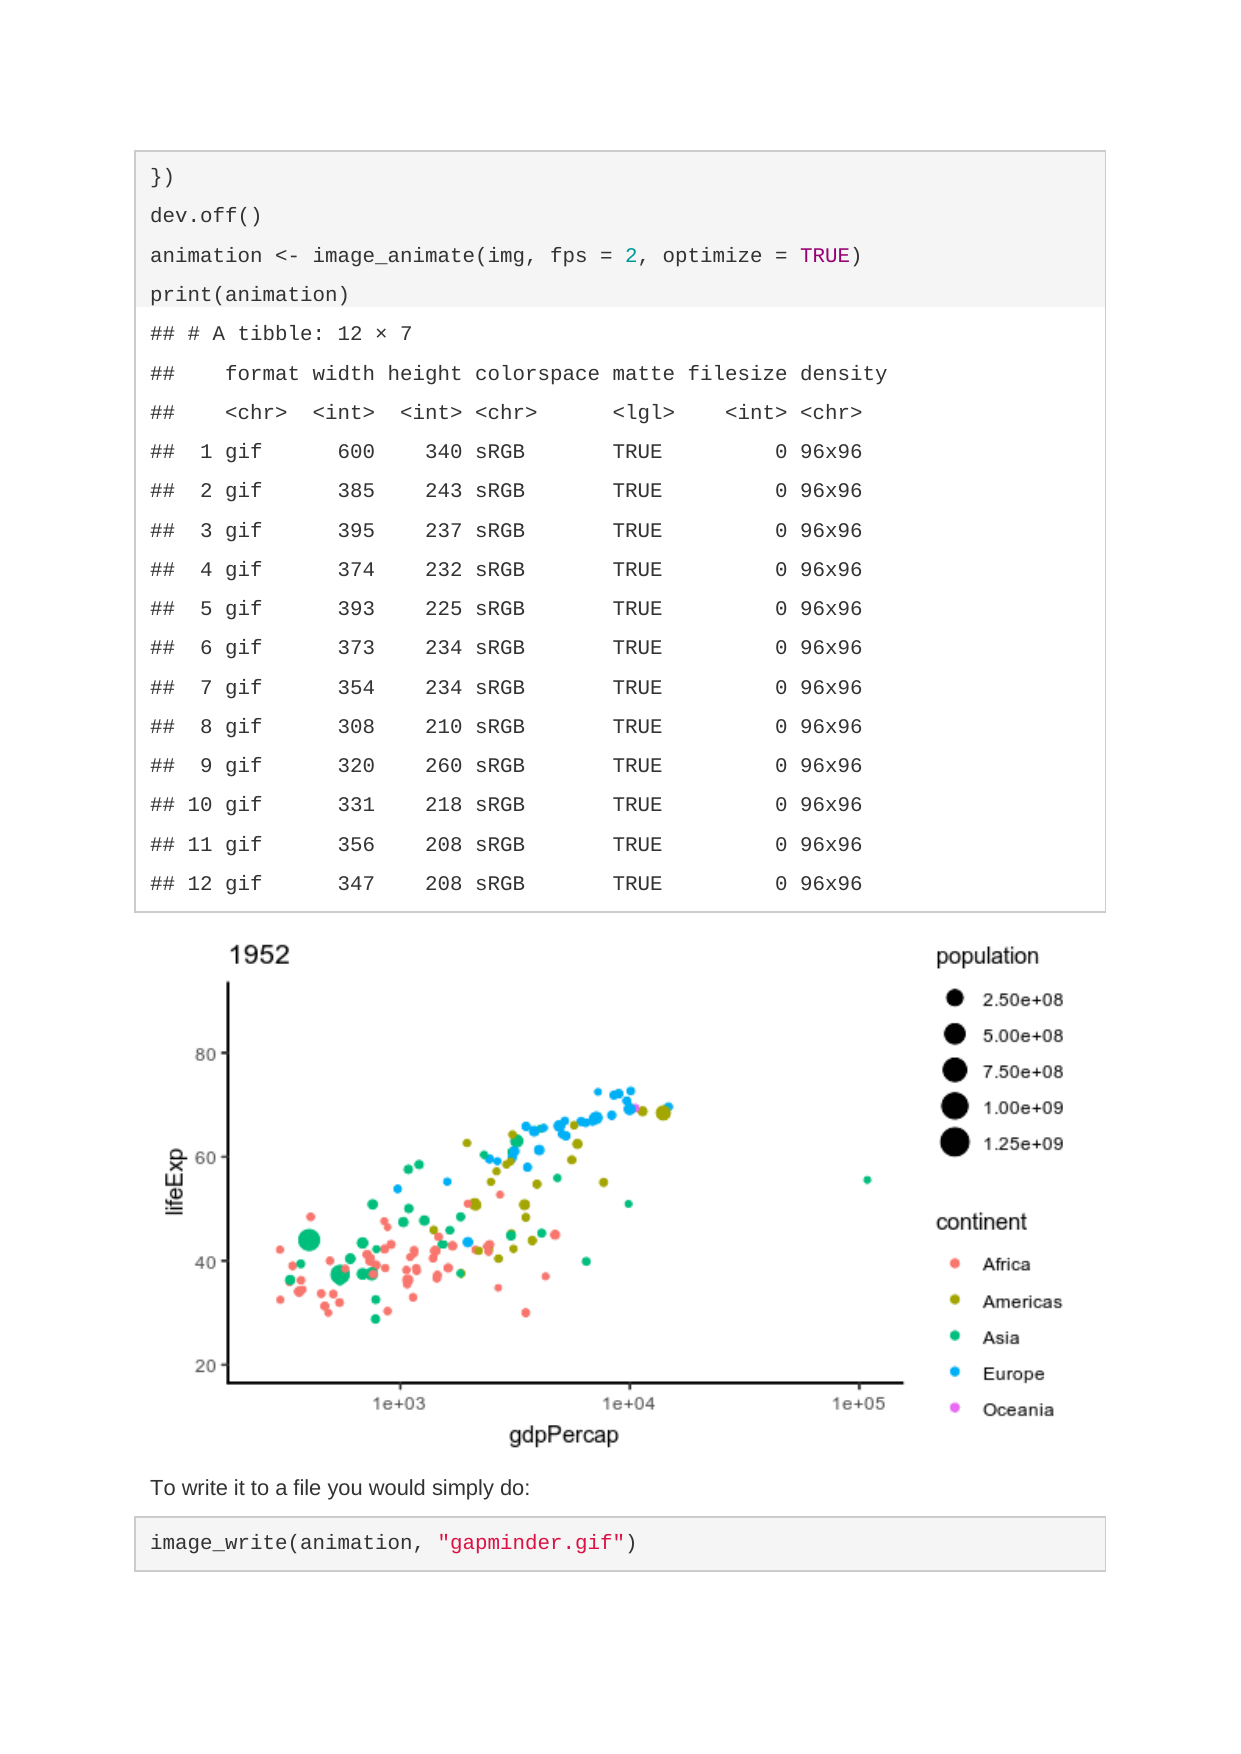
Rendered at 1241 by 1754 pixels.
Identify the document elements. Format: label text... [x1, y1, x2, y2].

text ## 4 gif 374 232 sRGB TRUE 0 96x96 [136, 543, 1105, 582]
text image_write(animation, "gapminder.gif") [136, 1518, 1105, 1570]
text ## 2 gif 385 243 sRGB TRUE 0 96x96 [136, 464, 1105, 503]
text ## <chr> <int> <int> <chr> <lgl> <int> <chr> [136, 386, 1105, 425]
text ## 3 gif 395 237 sRGB TRUE 0 96x96 [136, 503, 1105, 543]
text ## 6 gif 373 234 sRGB TRUE 0 96x96 [136, 621, 1105, 661]
text ## 10 gif 331 218 sRGB TRUE 0 96x96 [136, 778, 1105, 818]
picture [150, 928, 1088, 1460]
text ## format width height colorspace matte filesize density [136, 346, 1105, 386]
text ## # A tibble: 12 × 7 [136, 307, 1105, 346]
text ## 8 gif 308 210 sRGB TRUE 0 96x96 [136, 700, 1105, 739]
text ## 7 gif 354 234 sRGB TRUE 0 96x96 [136, 661, 1105, 700]
text To write it to a file you would simply do: [150, 1475, 1090, 1501]
text ## 9 gif 320 260 sRGB TRUE 0 96x96 [136, 739, 1105, 778]
text print(animation) [136, 268, 1105, 307]
text ## 11 gif 356 208 sRGB TRUE 0 96x96 [136, 818, 1105, 857]
text ## 5 gif 393 225 sRGB TRUE 0 96x96 [136, 582, 1105, 621]
text }) [136, 152, 1105, 189]
text ## 1 gif 600 340 sRGB TRUE 0 96x96 [136, 425, 1105, 464]
text animation <- image_animate(img, fps = 2, optimize = TRUE) [136, 228, 1105, 268]
text dev.off() [136, 189, 1105, 228]
text ## 12 gif 347 208 sRGB TRUE 0 96x96 [136, 857, 1105, 911]
